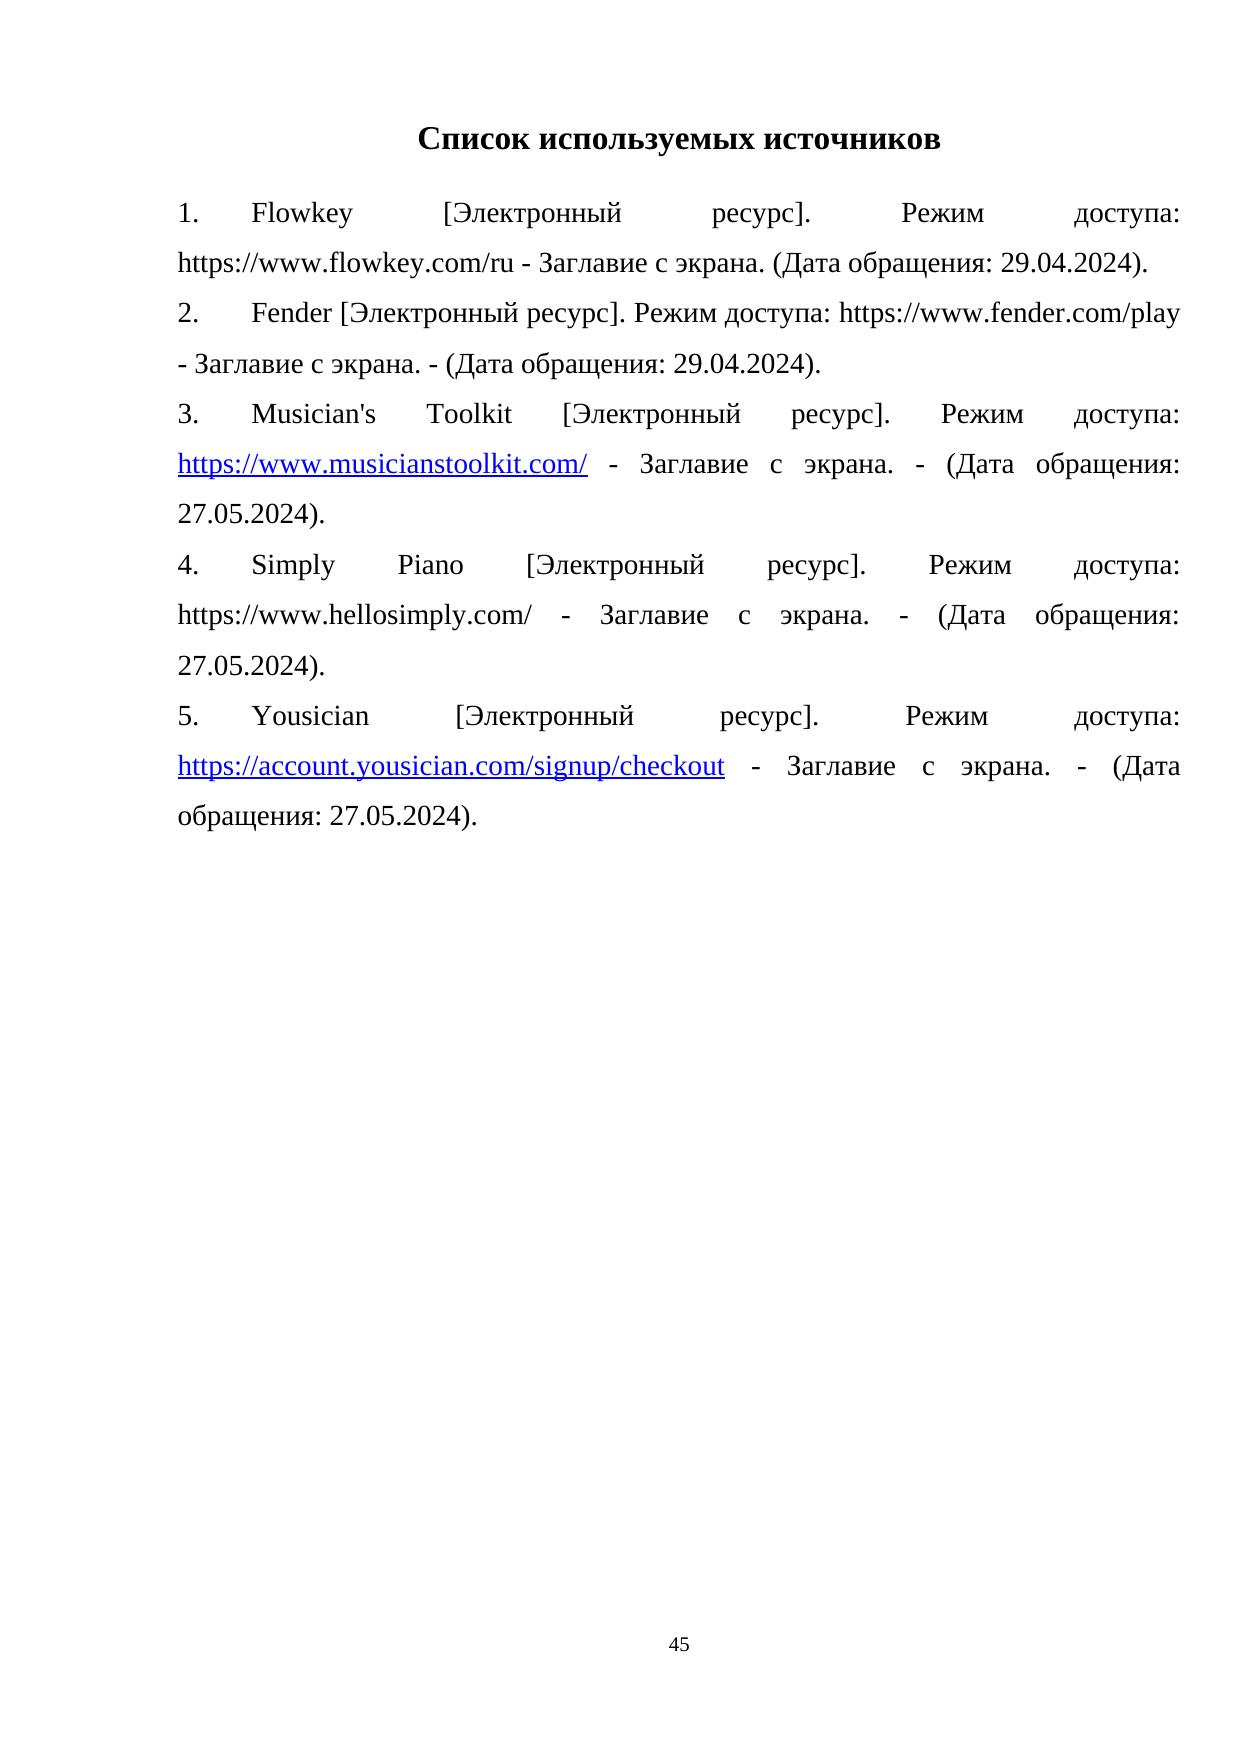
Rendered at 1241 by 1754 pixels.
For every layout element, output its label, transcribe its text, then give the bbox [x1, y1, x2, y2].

subtitle Simply Piano [Электронный ресурс]. Режим доступа: https://www.hellosimply.com/ - Заглавие с экрана. - (Дата обращения: 27.05.2024). [177, 547, 1181, 681]
subtitle Yousician [Электронный ресурс]. Режим доступа: https://account.yousician.com/signup/checkout - Заглавие с экрана. - (Дата обращения: 27.05.2024). [177, 698, 1181, 832]
subtitle Musician's Toolkit [Электронный ресурс]. Режим доступа: https://www.musicianstoolkit.com/ - Заглавие с экрана. - (Дата обращения: 27.05.2024). [177, 396, 1181, 530]
text Список используемых источников [177, 118, 1181, 156]
subtitle Flowkey [Электронный ресурс]. Режим доступа: https://www.flowkey.com/ru - Заглавие с экрана. (Дата обращения: 29.04.2024). [177, 195, 1181, 279]
subtitle Fender [Электронный ресурс]. Режим доступа: https://www.fender.com/play - Заглавие с экрана. - (Дата обращения: 29.04.2024). [177, 295, 1181, 379]
